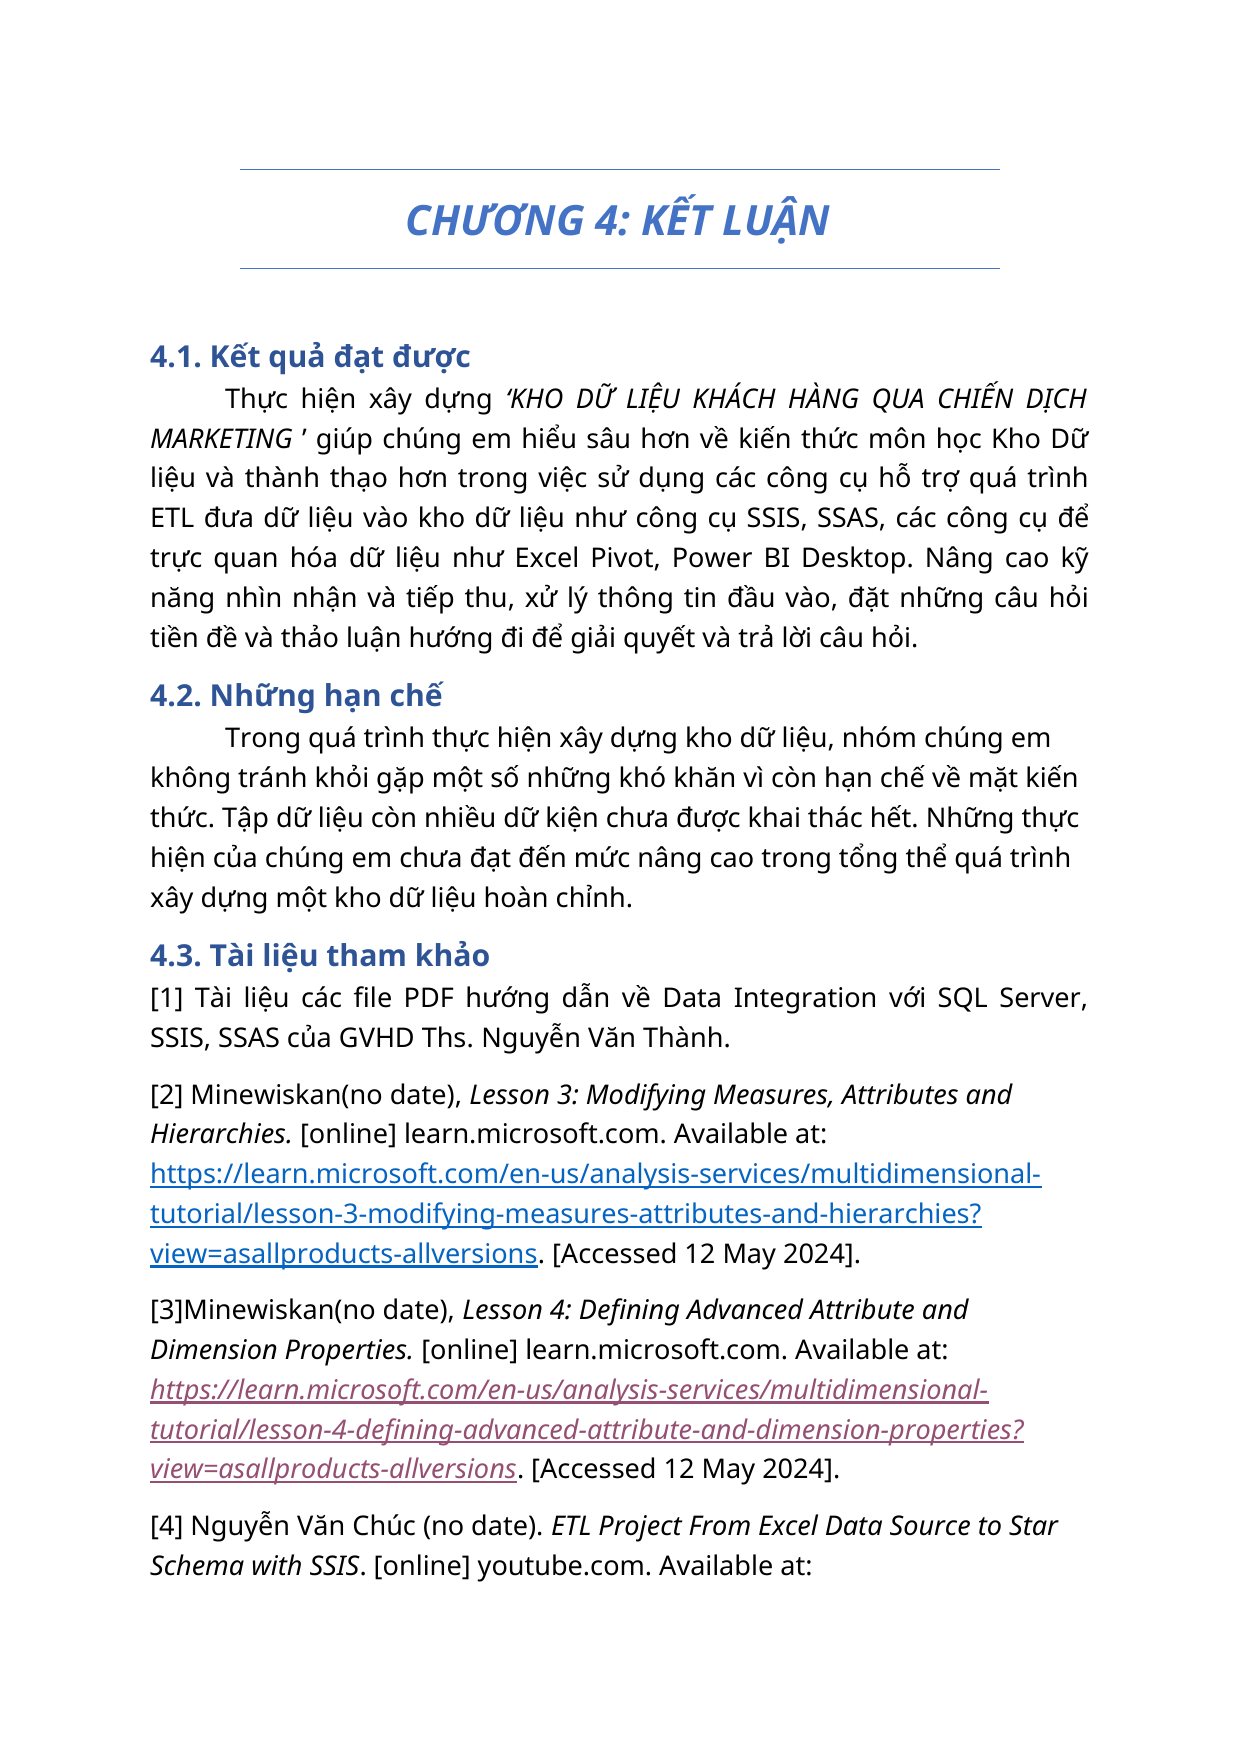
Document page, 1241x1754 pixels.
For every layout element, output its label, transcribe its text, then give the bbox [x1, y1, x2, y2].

text [2] Minewiskan(no date), Lesson 3: Modifying Measures, Attributes and Hierarchies. [online] learn.microsoft.com. Available at: https://learn.microsoft.com/en-us/analysis-services/multidimensional-tutorial/lesson-3-modifying-measures-attributes-and-hierarchies?view=asallproducts-allversions. [Accessed 12 May 2024]. [150, 1075, 1090, 1271]
text [3]Minewiskan(no date), Lesson 4: Defining Advanced Attribute and Dimension Properties. [online] learn.microsoft.com. Available at: https://learn.microsoft.com/en-us/analysis-services/multidimensional-tutorial/lesson-4-defining-advanced-attribute-and-dimension-properties?view=asallproducts-allversions. [Accessed 12 May 2024]. [150, 1291, 1090, 1487]
subtitle 4.2. Những hạn chế [150, 674, 1090, 716]
text [1] Tài liệu các file PDF hướng dẫn về Data Integration với SQL Server, SSIS, SSAS của GVHD Ths. Nguyễn Văn Thành. [150, 979, 1090, 1056]
subtitle 4.3. Tài liệu tham khảo [150, 934, 1090, 976]
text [150, 1506, 1090, 1583]
text Trong quá trình thực hiện xây dựng kho dữ liệu, nhóm chúng em không tránh khỏi gặp một số những khó khăn vì còn hạn chế về mặt kiến thức. Tập dữ liệu còn nhiều dữ kiện chưa được khai thác hết. Những thực hiện của chúng em chưa đạt đến mức nâng cao trong tổng thể quá trình xây dựng một kho dữ liệu hoàn chỉnh. [150, 719, 1090, 915]
text Thực hiện xây dựng ‘KHO DỮ LIỆU KHÁCH HÀNG QUA CHIẾN DỊCH MARKETING ’ giúp chúng em hiểu sâu hơn về kiến thức môn học Kho Dữ liệu và thành thạo hơn trong việc sử dụng các công cụ hỗ trợ quá trình ETL đưa dữ liệu vào kho dữ liệu như công cụ SSIS, SSAS, các công cụ để trực quan hóa dữ liệu như Excel Pivot, Power BI Desktop. Nâng cao kỹ năng nhìn nhận và tiếp thu, xử lý thông tin đầu vào, đặt những câu hỏi tiền đề và thảo luận hướng đi để giải quyết và trả lời câu hỏi. [150, 379, 1090, 655]
subtitle 4.1. Kết quả đạt được [150, 335, 1090, 376]
text CHƯƠNG 4: KẾT LUẬN [240, 170, 1000, 268]
